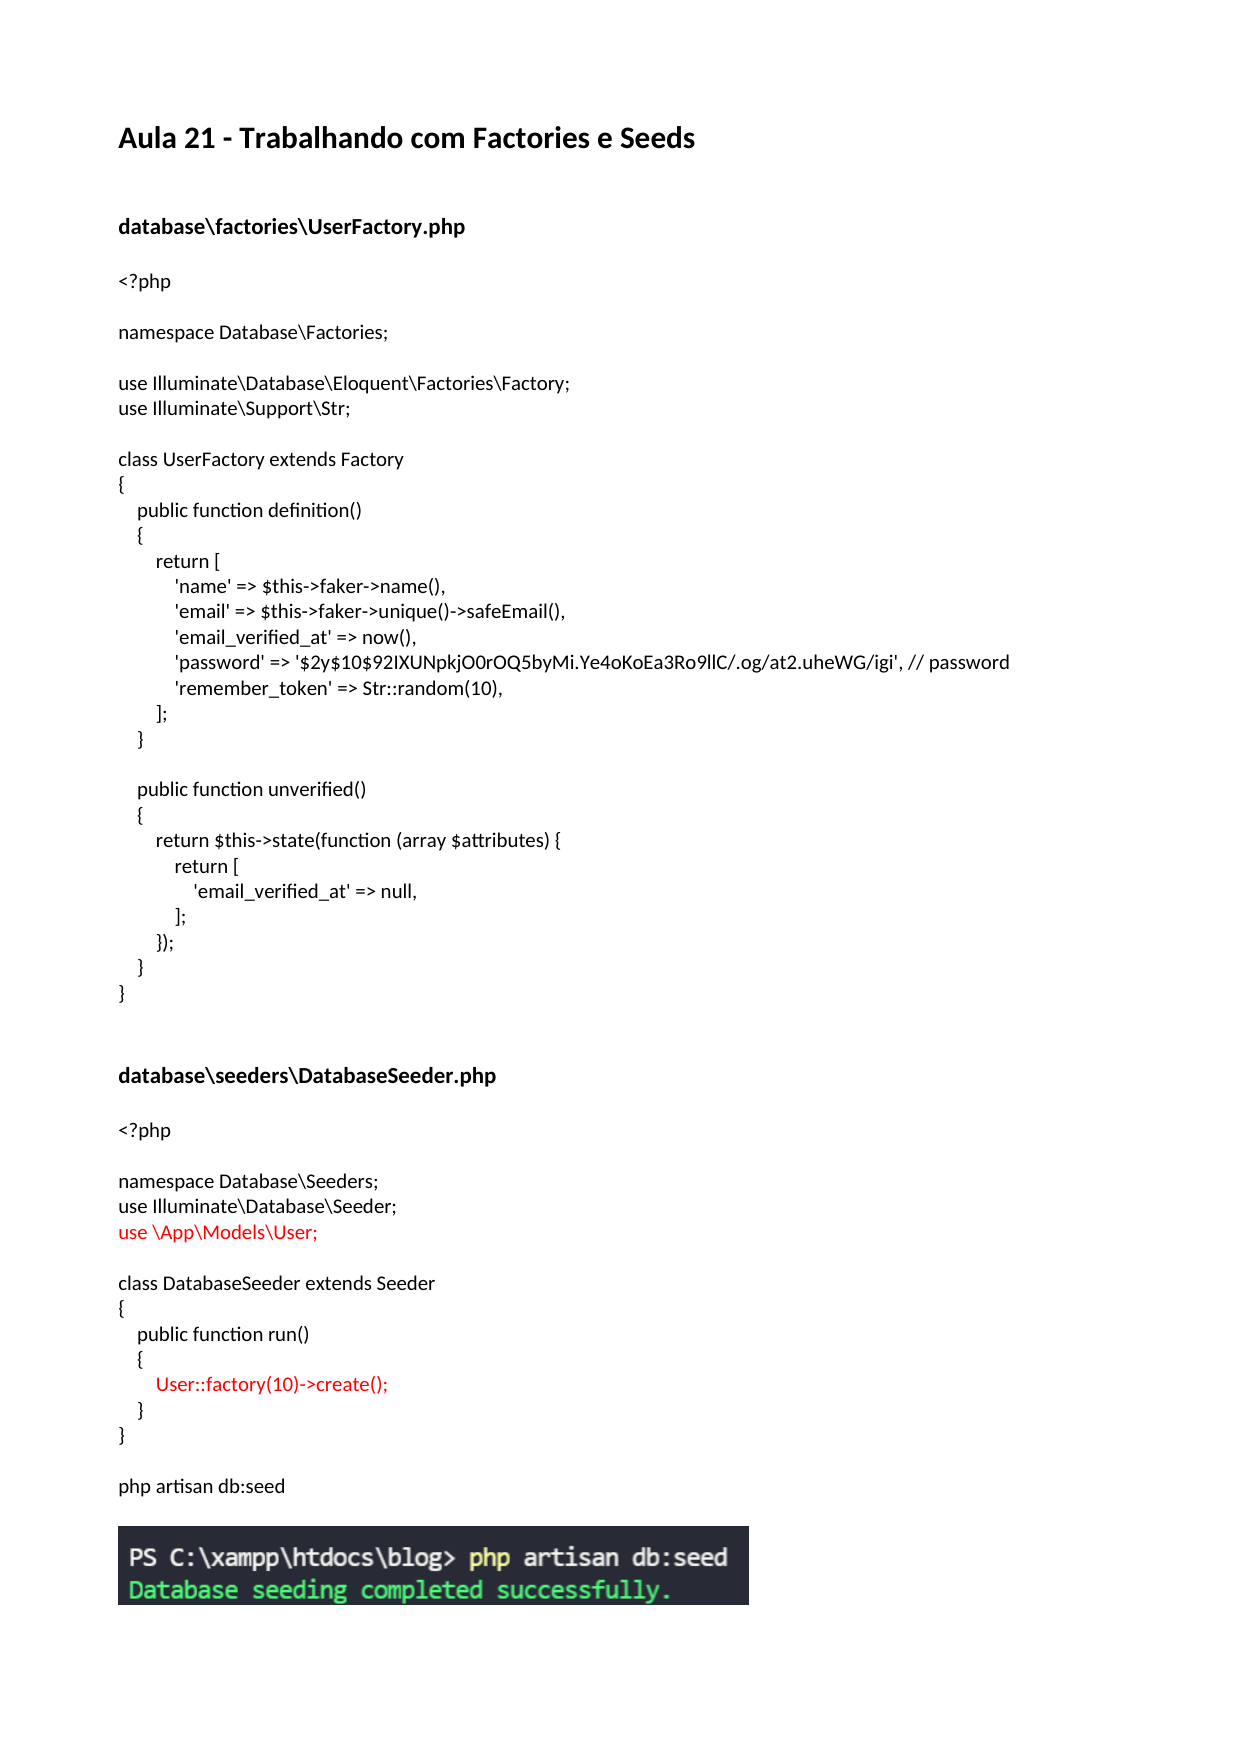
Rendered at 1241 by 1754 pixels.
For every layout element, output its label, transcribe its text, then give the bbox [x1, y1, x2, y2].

text use Illuminate\Support\Str; [118, 395, 1122, 421]
text { [118, 472, 1122, 497]
text return [ [118, 853, 1122, 878]
text } [118, 1397, 1122, 1422]
text 'email' => $this->faker->unique()->safeEmail(), [118, 599, 1122, 624]
text database\factories\UserFactory.php [118, 212, 1122, 240]
text 'email_verified_at' => now(), [118, 624, 1122, 649]
text public function run() [118, 1321, 1122, 1346]
text 'email_verified_at' => null, [118, 878, 1122, 904]
text } [118, 954, 1122, 980]
text return [ [118, 548, 1122, 573]
text { [118, 522, 1122, 548]
text ]; [118, 700, 1122, 726]
text } [118, 1422, 1122, 1448]
text ]; [118, 904, 1122, 929]
text { [118, 802, 1122, 827]
text 'name' => $this->faker->name(), [118, 573, 1122, 599]
text database\seeders\DatabaseSeeder.php [118, 1061, 1122, 1089]
text use \App\Models\User; [118, 1219, 1122, 1244]
text 'password' => '$2y$10$92IXUNpkjO0rOQ5byMi.Ye4oKoEa3Ro9llC/.og/at2.uheWG/igi', // password [118, 649, 1122, 675]
text php artisan db:seed [118, 1473, 1122, 1499]
text { [118, 1346, 1122, 1372]
text class DatabaseSeeder extends Seeder [118, 1270, 1122, 1295]
text public function unverified() [118, 777, 1122, 802]
text use Illuminate\Database\Eloquent\Factories\Factory; [118, 370, 1122, 395]
text } [118, 980, 1122, 1005]
text use Illuminate\Database\Seeder; [118, 1194, 1122, 1219]
text User::factory(10)->create(); [118, 1372, 1122, 1397]
text { [118, 1295, 1122, 1321]
picture [118, 1526, 749, 1605]
text class UserFactory extends Factory [118, 446, 1122, 472]
text } [118, 726, 1122, 751]
text namespace Database\Seeders; [118, 1168, 1122, 1194]
text public function definition() [118, 497, 1122, 522]
text <?php [118, 268, 1122, 294]
text return $this->state(function (array $attributes) { [118, 827, 1122, 853]
text <?php [118, 1117, 1122, 1143]
text namespace Database\Factories; [118, 319, 1122, 344]
text 'remember_token' => Str::random(10), [118, 675, 1122, 700]
text }); [118, 929, 1122, 954]
subtitle Aula 21 - Trabalhando com Factories e Seeds [118, 118, 1122, 156]
